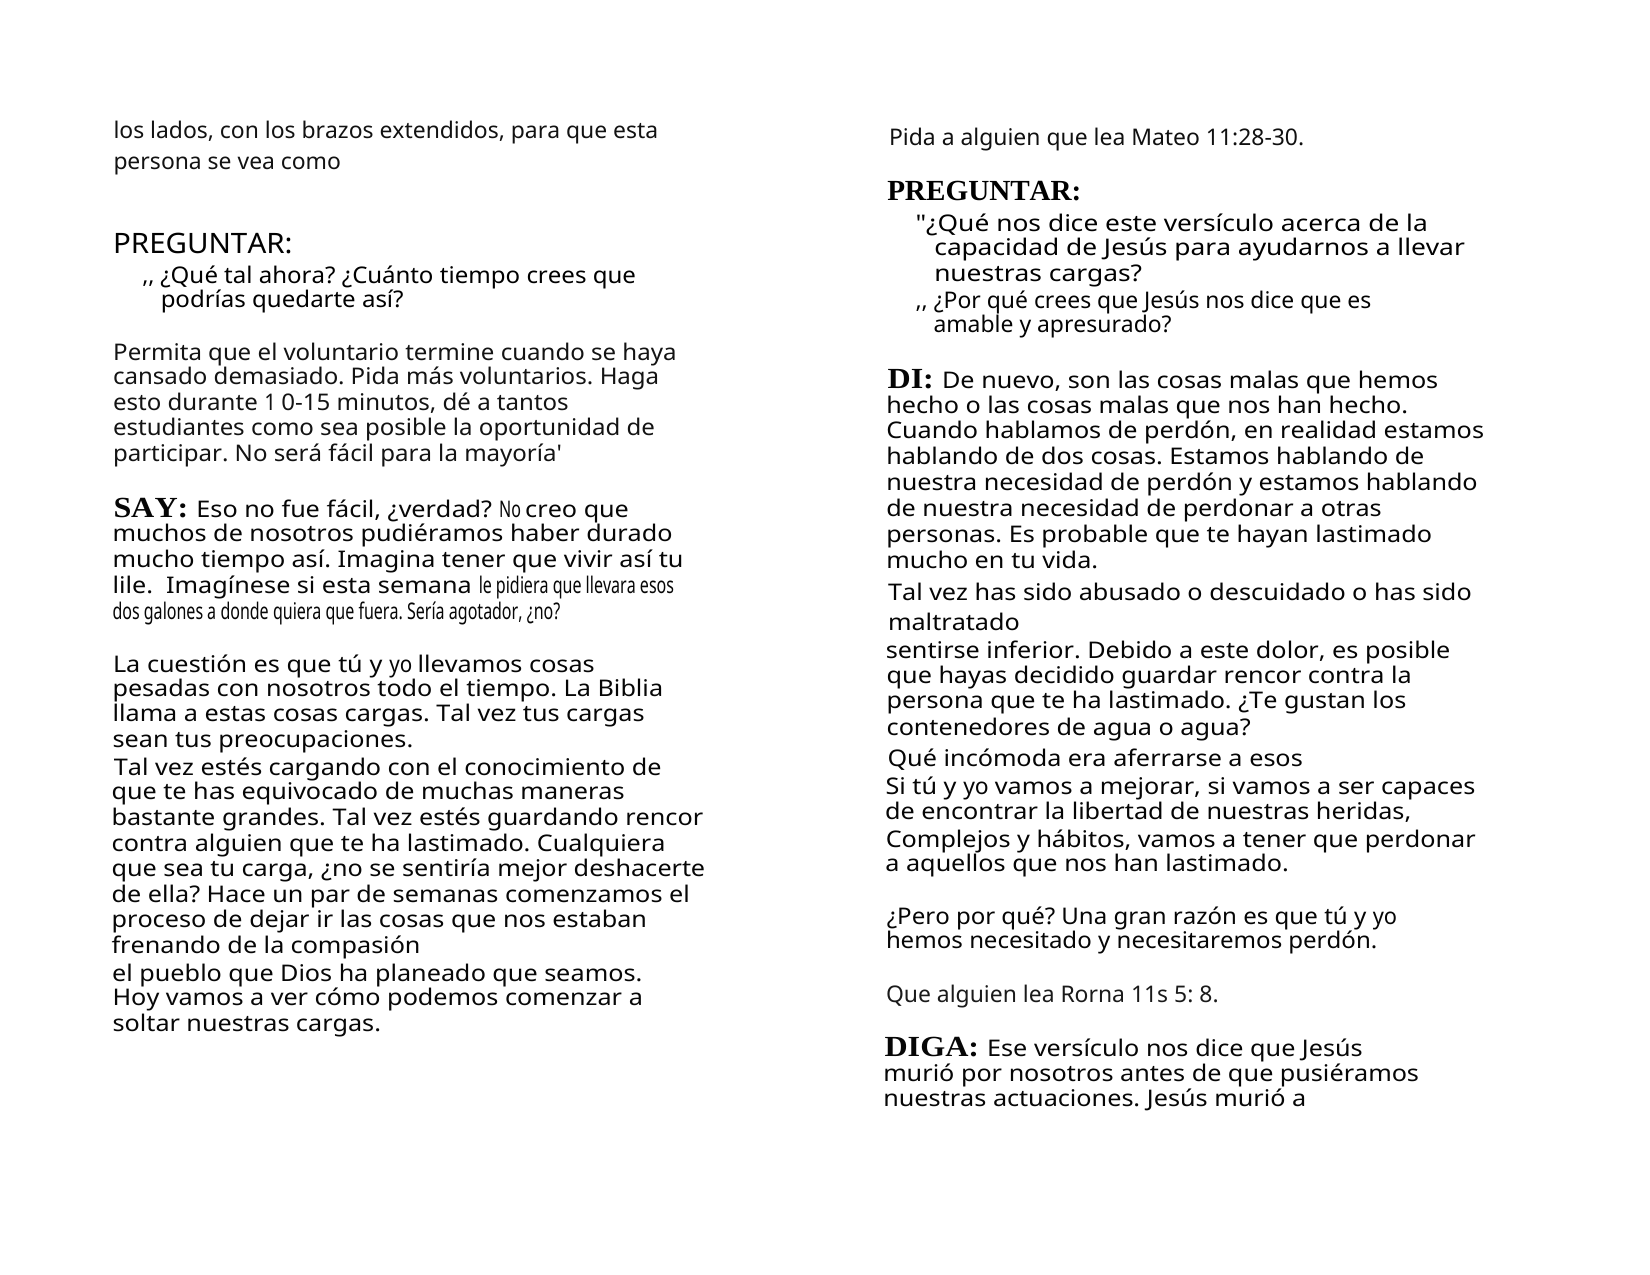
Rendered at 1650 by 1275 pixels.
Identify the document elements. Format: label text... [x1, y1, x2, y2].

text ,, ¿Por qué crees que Jesús nos dice que es amable y apresurado? [915, 289, 1427, 339]
text La cuestión es que tú y yo llevamos cosas pesadas con nosotros todo el tiempo. La Biblia llama a estas cosas cargas. Tal vez tus cargas sean tus preocupaciones. [112, 652, 681, 754]
text Qué incómoda era aferrarse a esos [887, 742, 1596, 772]
text SAY: Eso no fue fácil, ¿verdad? No creo que muchos de nosotros pudiéramos haber durado mucho tiempo así. Imagina tener que vivir así tu lile. Imagínese si esta semana le pidiera que llevara esos dos galones a donde quiera que fuera. Sería agotador, ¿no? [112, 494, 692, 626]
text ,, ¿Qué tal ahora? ¿Cuánto tiempo crees que podrías quedarte así? [142, 262, 681, 314]
text PREGUNTAR: [113, 218, 715, 262]
text ¿Pero por qué? Una gran razón es que tú y yo hemos necesitado y necesitaremos perdón. [886, 904, 1427, 956]
text Tal vez has sido abusado o descuidado o has sido maltratado [888, 575, 1596, 637]
text sentirse inferior. Debido a este dolor, es posible que hayas decidido guardar rencor contra la persona que te ha lastimado. ¿Te gustan los contenedores de agua o agua? [886, 638, 1492, 742]
text Que alguien lea Rorna 11s 5: 8. [886, 978, 1596, 1009]
text PREGUNTAR: [887, 173, 1596, 207]
text Pida a alguien que lea Mateo 11:28-30. [889, 121, 1596, 152]
text Tal vez estés cargando con el conocimiento de que te has equivocado de muchas maneras bastante grandes. Tal vez estés guardando rencor contra alguien que te ha lastimado. Cualquiera que sea tu carga, ¿no se sentiría mejor deshacerte de ella? Hace un par de semanas comenzamos el proceso de dejar ir las cosas que nos estaban frenando de la compasión [111, 755, 706, 960]
text Complejos y hábitos, vamos a tener que perdonar a aquellos que nos han lastimado. [885, 827, 1492, 878]
text los lados, con los brazos extendidos, para que esta persona se vea como [113, 114, 715, 176]
text DIGA: Ese versículo nos dice que Jesús murió por nosotros antes de que pusiéramos nuestras actuaciones. Jesús murió a [883, 1034, 1427, 1113]
text DI: De nuevo, son las cosas malas que hemos hecho o las cosas malas que nos han hecho. Cuando hablamos de perdón, en realidad estamos hablando de dos cosas. Estamos hablando de nuestra necesidad de perdón y estamos hablando de nuestra necesidad de perdonar a otras personas. Es probable que te hayan lastimado mucho en tu vida. [886, 366, 1492, 575]
text Si tú y yo vamos a mejorar, si vamos a ser capaces de encontrar la libertad de nuestras heridas, [885, 773, 1492, 827]
text Permita que el voluntario termine cuando se haya cansado demasiado. Pida más voluntarios. Haga esto durante 1 0-15 minutos, dé a tantos estudiantes como sea posible la oportunidad de participar. No será fácil para la mayoría' [113, 340, 692, 468]
text "¿Qué nos dice este versículo acerca de la capacidad de Jesús para ayudarnos a llevar nuestras cargas? [915, 211, 1492, 288]
text el pueblo que Dios ha planeado que seamos. Hoy vamos a ver cómo podemos comenzar a soltar nuestras cargas. [112, 961, 692, 1038]
